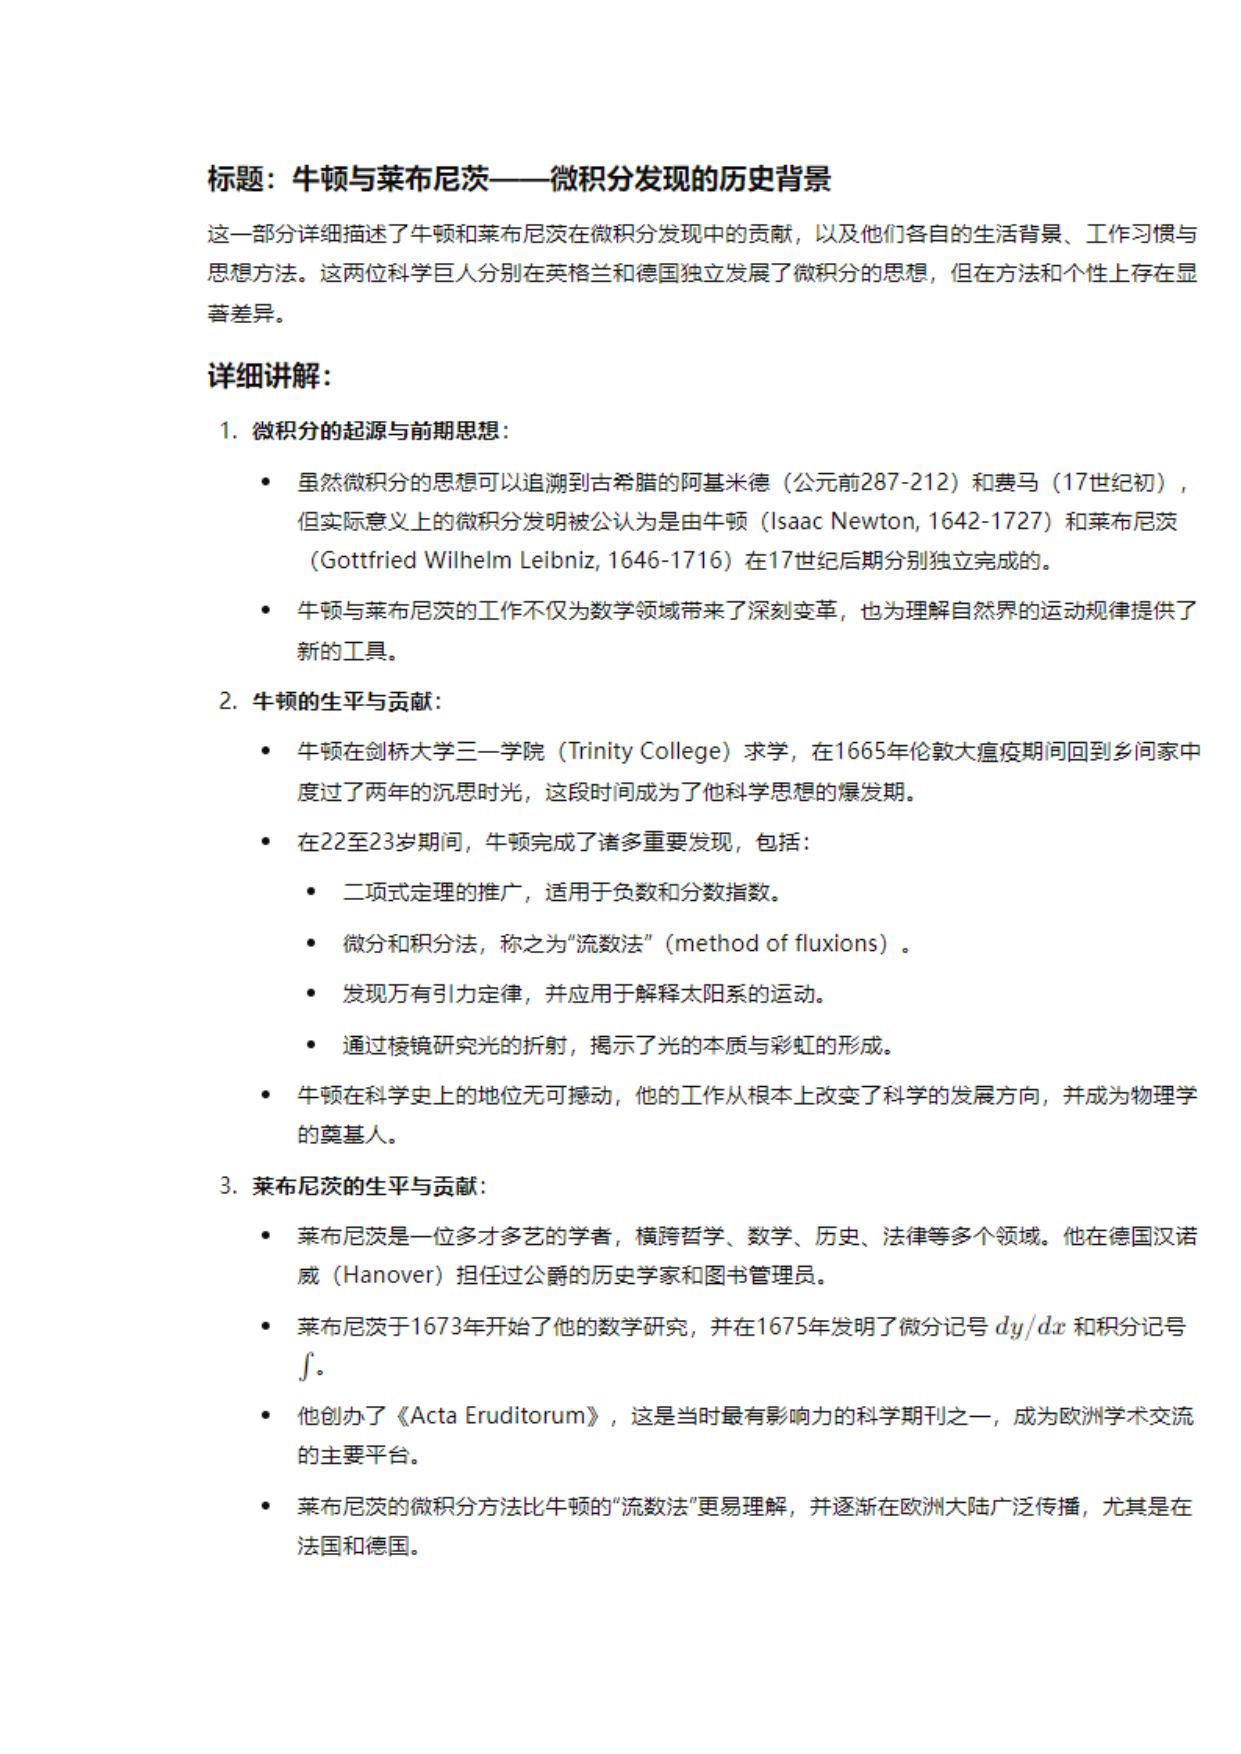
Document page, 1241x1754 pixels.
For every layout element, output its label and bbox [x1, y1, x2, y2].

picture [187, 151, 1241, 1577]
